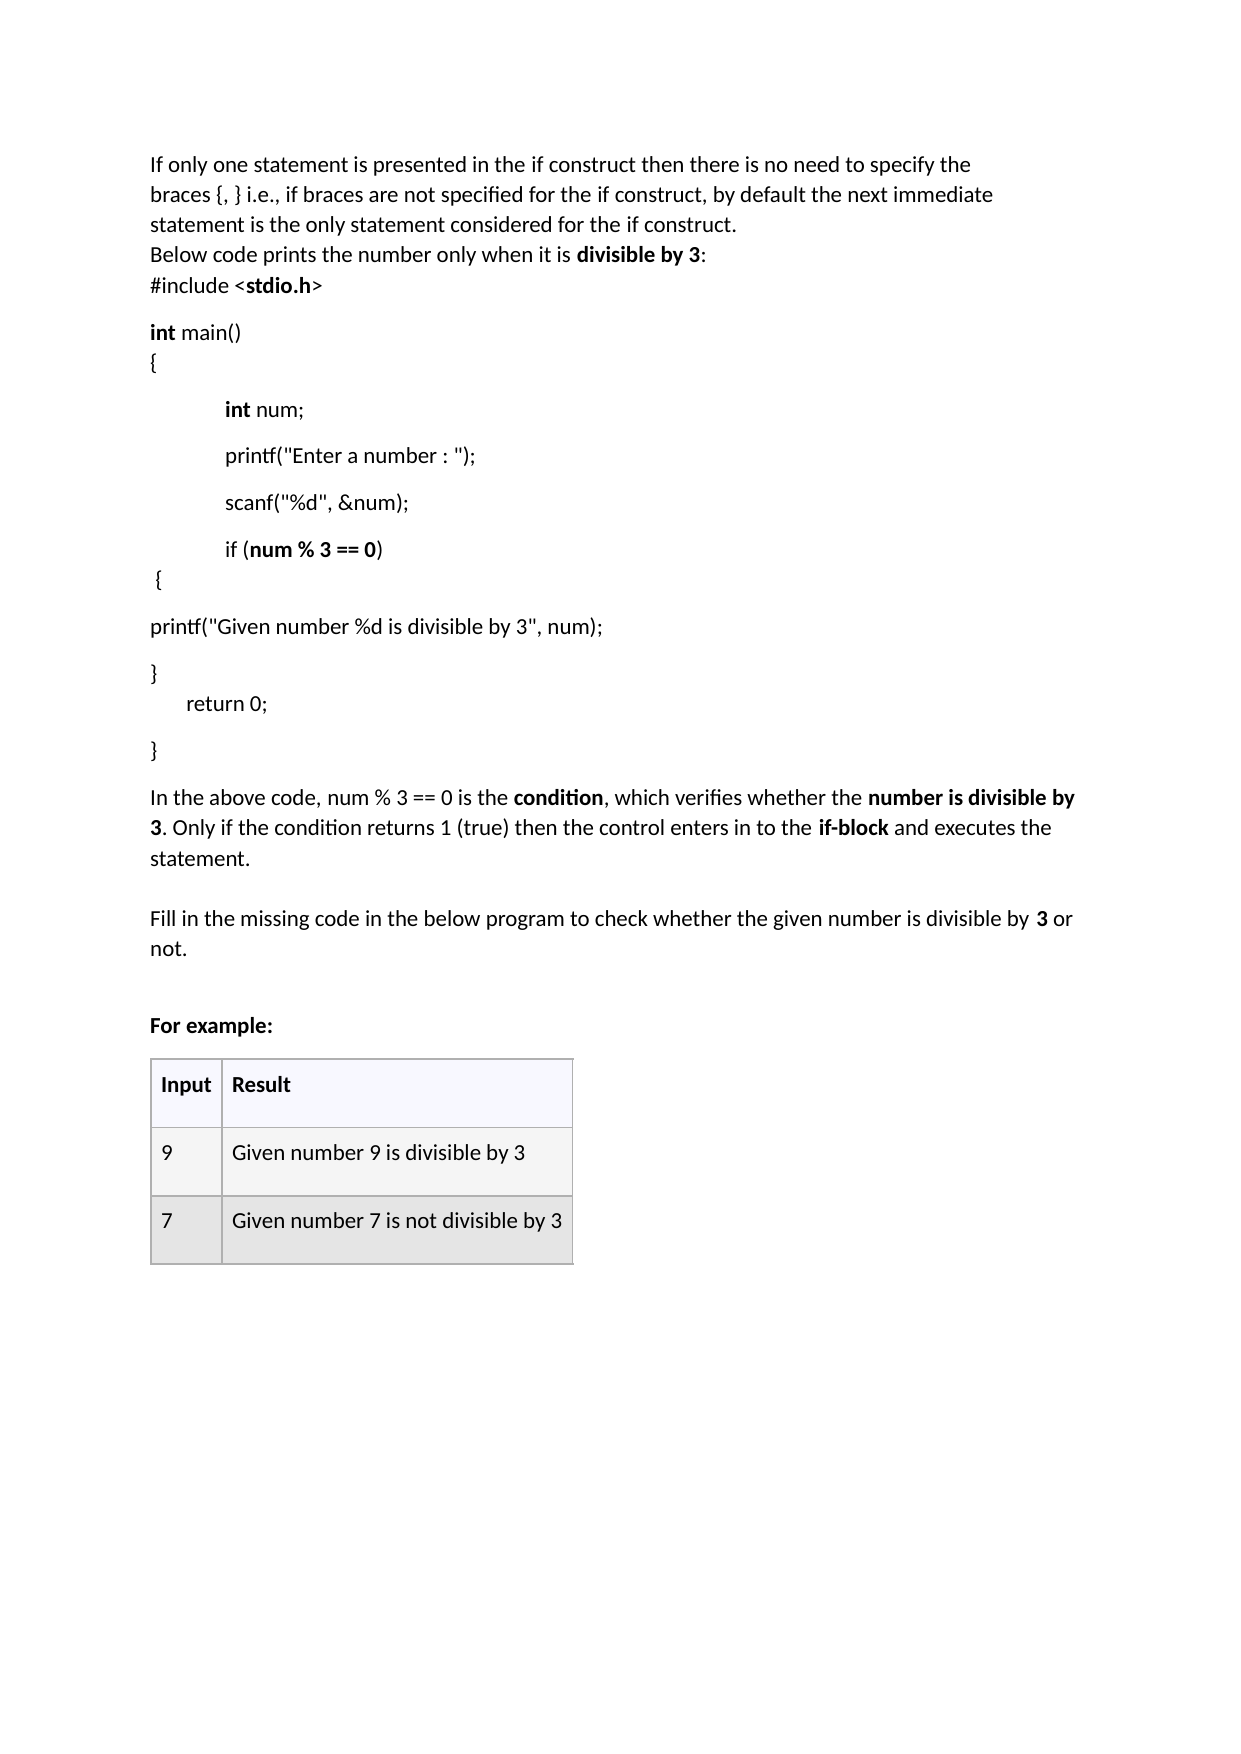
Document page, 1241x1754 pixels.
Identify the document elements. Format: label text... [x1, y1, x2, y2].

table_header Input [152, 1060, 221, 1127]
table_cell 7 [152, 1197, 221, 1263]
text int num; [150, 395, 1090, 423]
text printf("Enter a number : "); [150, 442, 1090, 470]
table_cell 9 [152, 1128, 221, 1195]
text In the above code, num % 3 == 0 is the condition, which verifies whether the number is divisible by 3. Only if the condition returns 1 (true) then the control enters in to the if-block and executes the statement. Fill in the missing code in the below program to check whether the given number is divisible by 3 or not. [150, 783, 1090, 993]
text For example: [150, 1011, 1090, 1039]
table_cell Given number 7 is not divisible by 3 [223, 1197, 572, 1263]
text int main() { [150, 318, 1090, 376]
text printf("Given number %d is divisible by 3", num); [150, 612, 1090, 641]
text If only one statement is presented in the if construct then there is no need to specify the braces {, } i.e., if braces are not specified for the if construct, by default the next immediate statement is the only statement considered for the if construct. Below code prints the number only when it is divisible by 3: #include <stdio.h> [150, 150, 1090, 299]
table_header Result [223, 1060, 572, 1127]
text if (num % 3 == 0) { [150, 535, 1090, 594]
text } return 0; [150, 659, 1090, 718]
text scanf("%d", &num); [150, 488, 1090, 517]
text } [150, 736, 1090, 764]
table_cell Given number 9 is divisible by 3 [223, 1128, 572, 1195]
